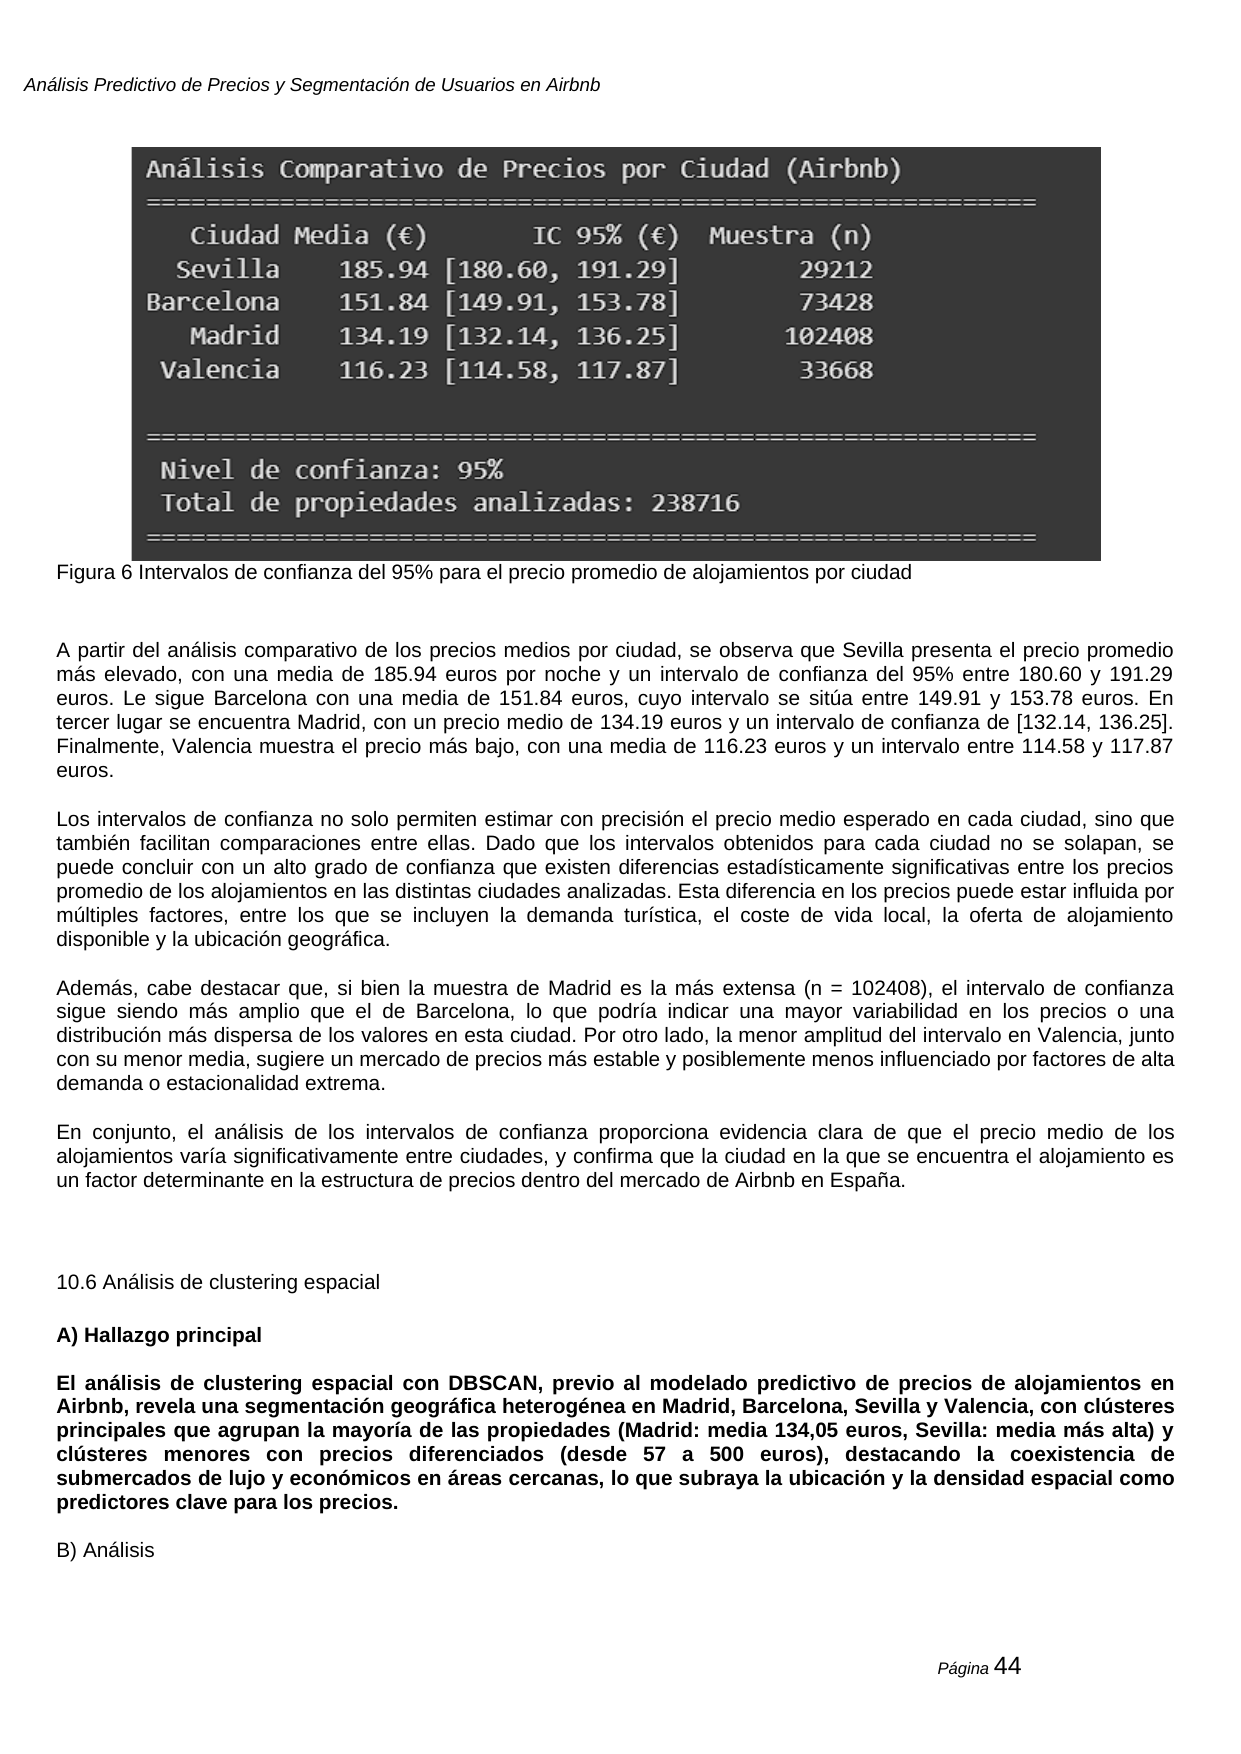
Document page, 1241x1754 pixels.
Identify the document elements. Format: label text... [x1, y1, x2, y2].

text A) Hallazgo principal [56, 1322, 1176, 1346]
text El análisis de clustering espacial con DBSCAN, previo al modelado predictivo de precios de alojamientos en Airbnb, revela una segmentación geográfica heterogénea en Madrid, Barcelona, Sevilla y Valencia, con clústeres principales que agrupan la mayoría de las propiedades (Madrid: media 134,05 euros, Sevilla: media más alta) y clústeres menores con precios diferenciados (desde 57 a 500 euros), destacando la coexistencia de submercados de lujo y económicos en áreas cercanas, lo que subraya la ubicación y la densidad espacial como predictores clave para los precios. [56, 1370, 1176, 1514]
text A partir del análisis comparativo de los precios medios por ciudad, se observa que Sevilla presenta el precio promedio más elevado, con una media de 185.94 euros por noche y un intervalo de confianza del 95% entre 180.60 y 191.29 euros. Le sigue Barcelona con una media de 151.84 euros, cuyo intervalo se sitúa entre 149.91 y 153.78 euros. En tercer lugar se encuentra Madrid, con un precio medio de 134.19 euros y un intervalo de confianza de [132.14, 136.25]. Finalmente, Valencia muestra el precio más bajo, con una media de 116.23 euros y un intervalo entre 114.58 y 117.87 euros. [56, 638, 1176, 782]
text En conjunto, el análisis de los intervalos de confianza proporciona evidencia clara de que el precio medio de los alojamientos varía significativamente entre ciudades, y confirma que la ciudad en la que se encuentra el alojamiento es un factor determinante en la estructura de precios dentro del mercado de Airbnb en España. [56, 1120, 1176, 1192]
text Figura 6 Intervalos de confianza del 95% para el precio promedio de alojamientos por ciudad [56, 560, 1176, 584]
text Además, cabe destacar que, si bien la muestra de Madrid es la más extensa (n = 102408), el intervalo de confianza sigue siendo más amplio que el de Barcelona, lo que podría indicar una mayor variabilidad en los precios o una distribución más dispersa de los valores en esta ciudad. Por otro lado, la menor amplitud del intervalo en Valencia, junto con su menor media, sugiere un mercado de precios más estable y posiblemente menos influenciado por factores de alta demanda o estacionalidad extrema. [56, 975, 1176, 1095]
text Los intervalos de confianza no solo permiten estimar con precisión el precio medio esperado en cada ciudad, sino que también facilitan comparaciones entre ellas. Dado que los intervalos obtenidos para cada ciudad no se solapan, se puede concluir con un alto grado de confianza que existen diferencias estadísticamente significativas entre los precios promedio de los alojamientos en las distintas ciudades analizadas. Esta diferencia en los precios puede estar influida por múltiples factores, entre los que se incluyen la demanda turística, el coste de vida local, la oferta de alojamiento disponible y la ubicación geográfica. [56, 807, 1176, 950]
subtitle 10.6 Análisis de clustering espacial [56, 1270, 1176, 1294]
picture [131, 147, 1101, 561]
text B) Análisis [56, 1538, 1176, 1562]
